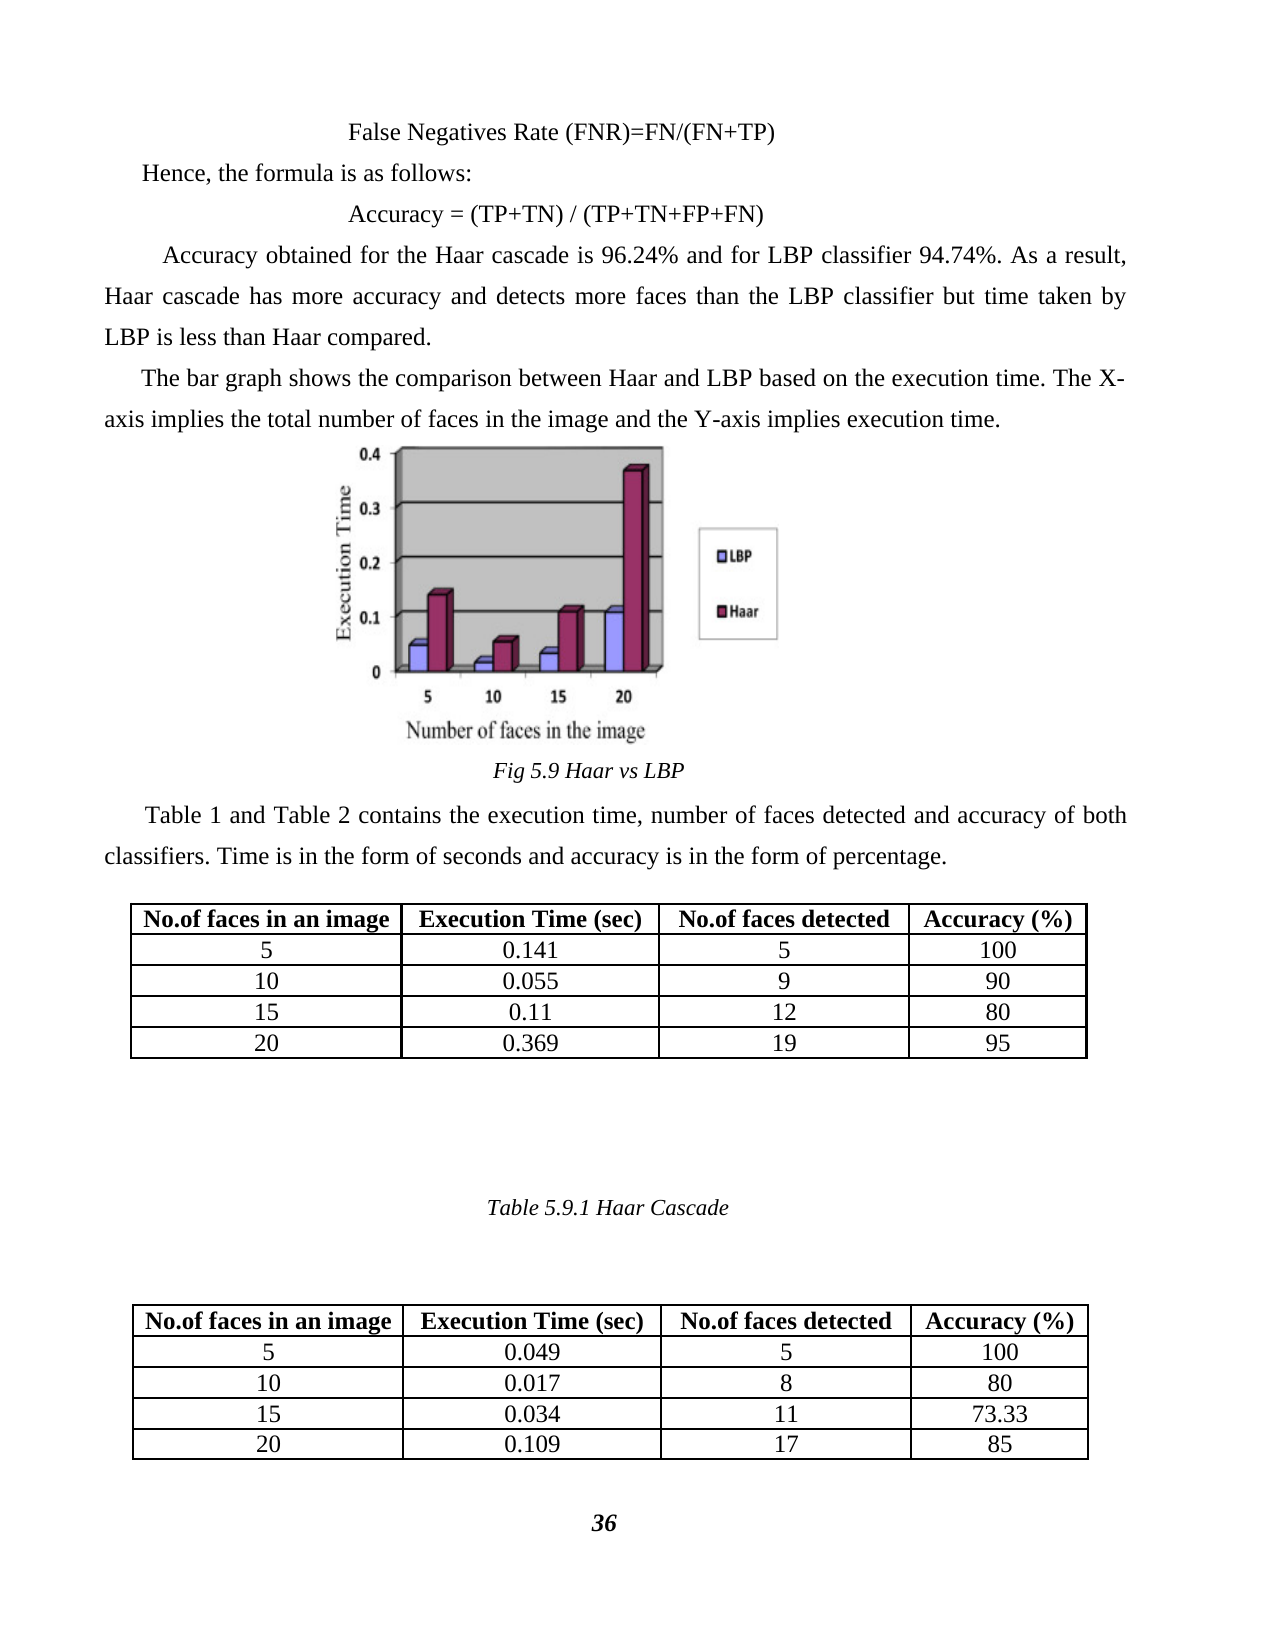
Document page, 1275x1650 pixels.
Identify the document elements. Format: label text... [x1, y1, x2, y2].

table_cell 0.11 [403, 997, 658, 1026]
table_cell 0.369 [403, 1028, 658, 1057]
table_header No.of faces detected [660, 905, 908, 933]
text Table 5.9.1 Haar Cascade [29, 1194, 1247, 1220]
list Hence, the formula is as follows: [142, 158, 1247, 187]
list False Negatives Rate (FNR)=FN/(FN+TP) [142, 117, 1247, 146]
list Accuracy obtained for the Haar cascade is 96.24% and for LBP classifier 94.74%. As a result, Haar cascade has more accuracy and detects more faces than the LBP classifier but time taken by LBP is less than Haar compared. [67, 240, 1128, 351]
table_cell 0.017 [404, 1368, 660, 1397]
table_cell 80 [910, 997, 1085, 1026]
table_cell 20 [134, 1430, 402, 1458]
table_cell 73.33 [912, 1399, 1087, 1427]
table_header Accuracy (%) [910, 905, 1085, 933]
table_cell 100 [912, 1337, 1087, 1366]
table_cell 10 [134, 1368, 402, 1397]
table_cell 9 [660, 966, 908, 995]
table_cell 17 [662, 1430, 910, 1458]
table_cell 5 [132, 935, 400, 964]
table_cell 0.049 [404, 1337, 660, 1366]
table_cell 85 [912, 1430, 1087, 1458]
table_cell 90 [910, 966, 1085, 995]
table_cell 5 [660, 935, 908, 964]
table_header Execution Time (sec) [403, 905, 658, 933]
table_cell 5 [134, 1337, 402, 1366]
table_cell 10 [132, 966, 400, 995]
table_header Execution Time (sec) [404, 1306, 660, 1335]
table_cell 11 [662, 1399, 910, 1427]
table_cell 19 [660, 1028, 908, 1057]
table_header Accuracy (%) [912, 1306, 1087, 1335]
table_cell 0.141 [403, 935, 658, 964]
table_cell 80 [912, 1368, 1087, 1397]
table_cell 12 [660, 997, 908, 1026]
table_cell 0.034 [404, 1399, 660, 1427]
table_cell 8 [662, 1368, 910, 1397]
table_cell 20 [132, 1028, 400, 1057]
list The bar graph shows the comparison between Haar and LBP based on the execution time. The X-axis implies the total number of faces in the image and the Y-axis implies execution time. [67, 363, 1128, 433]
picture [335, 445, 779, 745]
table_header No.of faces detected [662, 1306, 910, 1335]
text Fig 5.9 Haar vs LBP [104, 757, 1247, 783]
table_cell 15 [132, 997, 400, 1026]
table_cell 15 [134, 1399, 402, 1427]
table_cell 95 [910, 1028, 1085, 1057]
table_header No.of faces in an image [132, 905, 400, 933]
table_cell 100 [910, 935, 1085, 964]
table_cell 0.055 [403, 966, 658, 995]
table_cell 5 [662, 1337, 910, 1366]
table_header No.of faces in an image [134, 1306, 402, 1335]
table_cell 0.109 [404, 1430, 660, 1458]
list Table 1 and Table 2 contains the execution time, number of faces detected and accuracy of both classifiers. Time is in the form of seconds and accuracy is in the form of percentage. [67, 800, 1128, 869]
text 36 [179, 1263, 1128, 1537]
list Accuracy = (TP+TN) / (TP+TN+FP+FN) [142, 199, 1247, 228]
